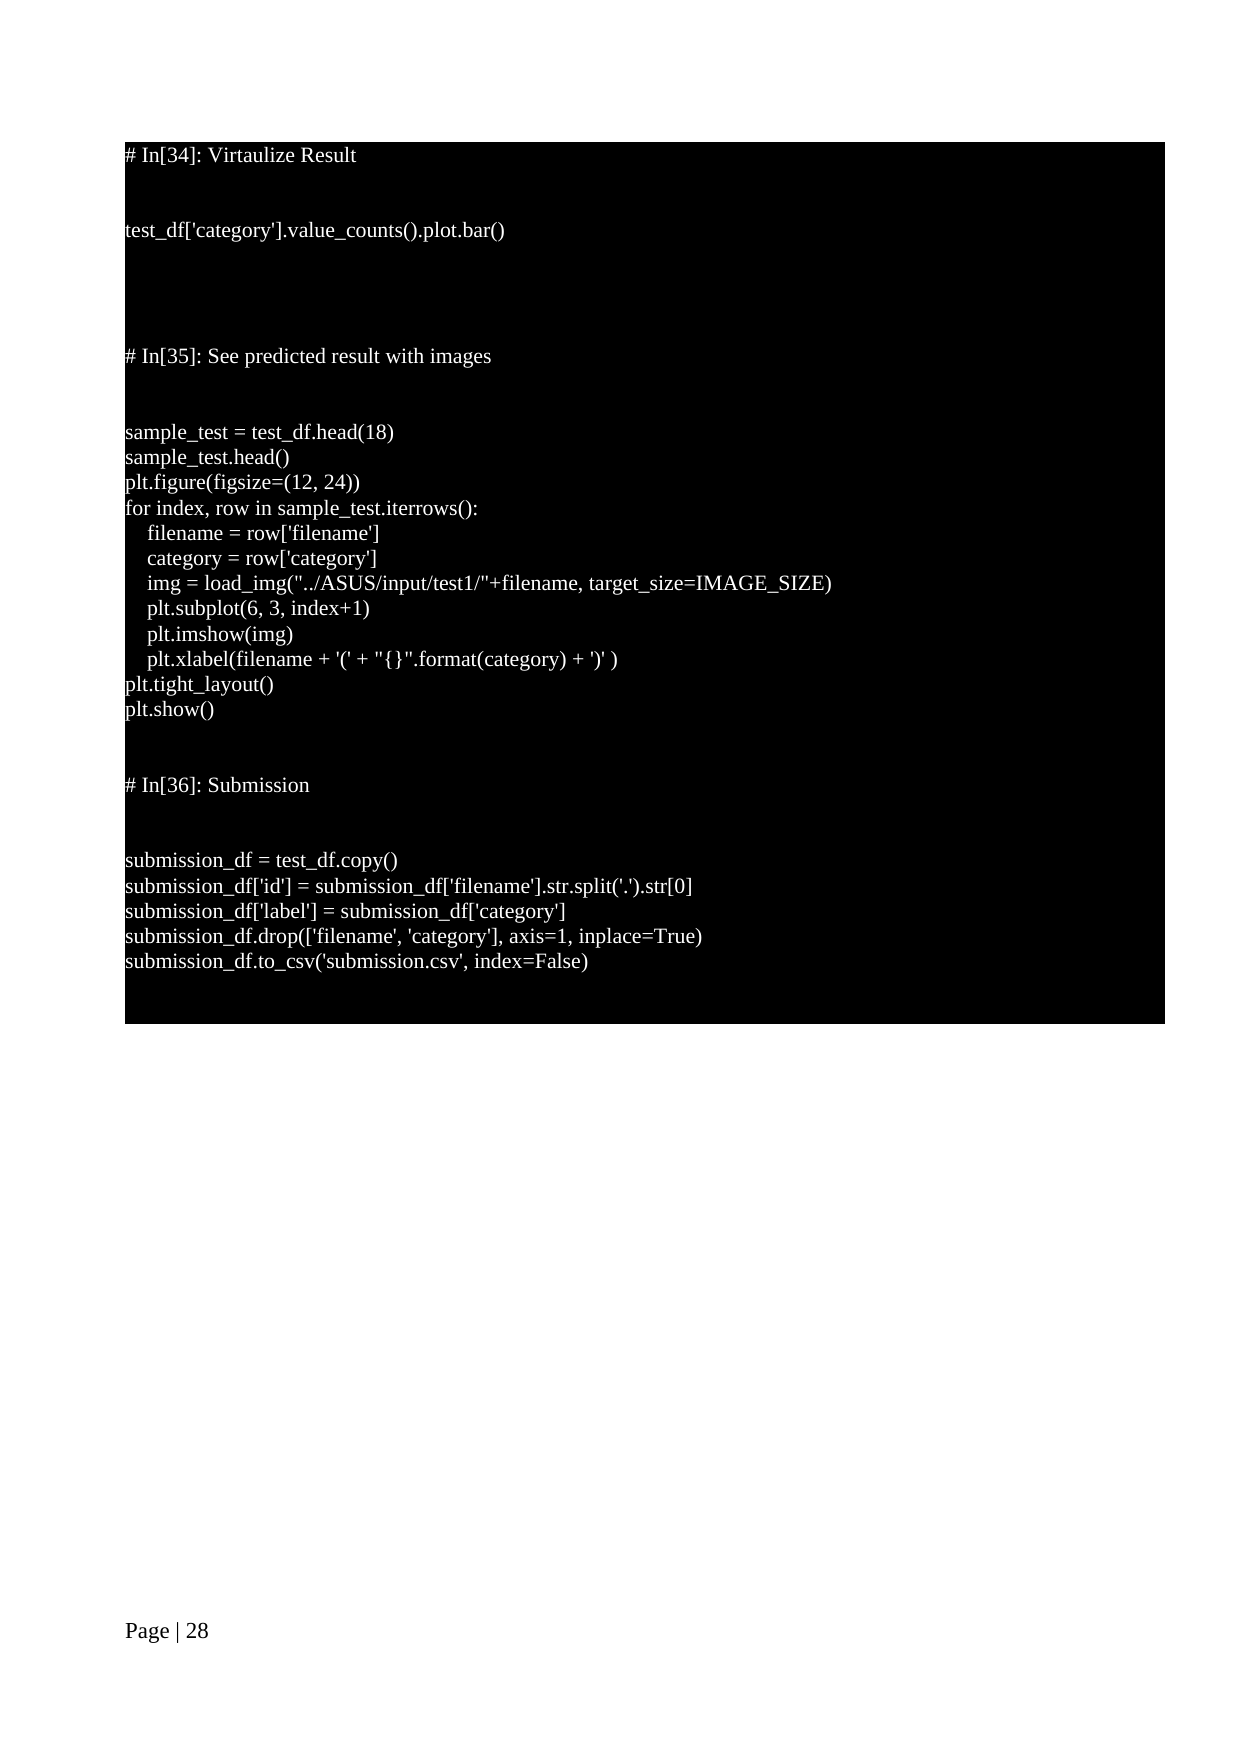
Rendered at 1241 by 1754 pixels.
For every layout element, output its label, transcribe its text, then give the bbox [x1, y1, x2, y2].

text category = row['category'] [125, 545, 1165, 570]
text plt.figure(figsize=(12, 24)) [125, 469, 1165, 494]
text plt.subplot(6, 3, index+1) [125, 595, 1165, 621]
text # In[36]: Submission [125, 772, 1165, 797]
text test_df['category'].value_counts().plot.bar() [125, 217, 1165, 242]
text submission_df.drop(['filename', 'category'], axis=1, inplace=True) [125, 923, 1165, 948]
text # In[35]: See predicted result with images [125, 343, 1165, 368]
text submission_df['id'] = submission_df['filename'].str.split('.').str[0] [125, 873, 1165, 898]
text plt.tight_layout() [125, 671, 1165, 696]
text img = load_img("../ASUS/input/test1/"+filename, target_size=IMAGE_SIZE) [125, 570, 1165, 595]
text plt.xlabel(filename + '(' + "{}".format(category) + ')' ) [125, 646, 1165, 671]
text plt.imshow(img) [125, 621, 1165, 646]
text # In[34]: Virtaulize Result [125, 142, 1165, 167]
text submission_df['label'] = submission_df['category'] [125, 898, 1165, 923]
text for index, row in sample_test.iterrows(): [125, 494, 1165, 520]
text filename = row['filename'] [125, 520, 1165, 545]
text sample_test.head() [125, 444, 1165, 469]
text submission_df.to_csv('submission.csv', index=False) [125, 948, 1165, 973]
text sample_test = test_df.head(18) [125, 419, 1165, 444]
text submission_df = test_df.copy() [125, 847, 1165, 873]
text plt.show() [125, 696, 1165, 721]
